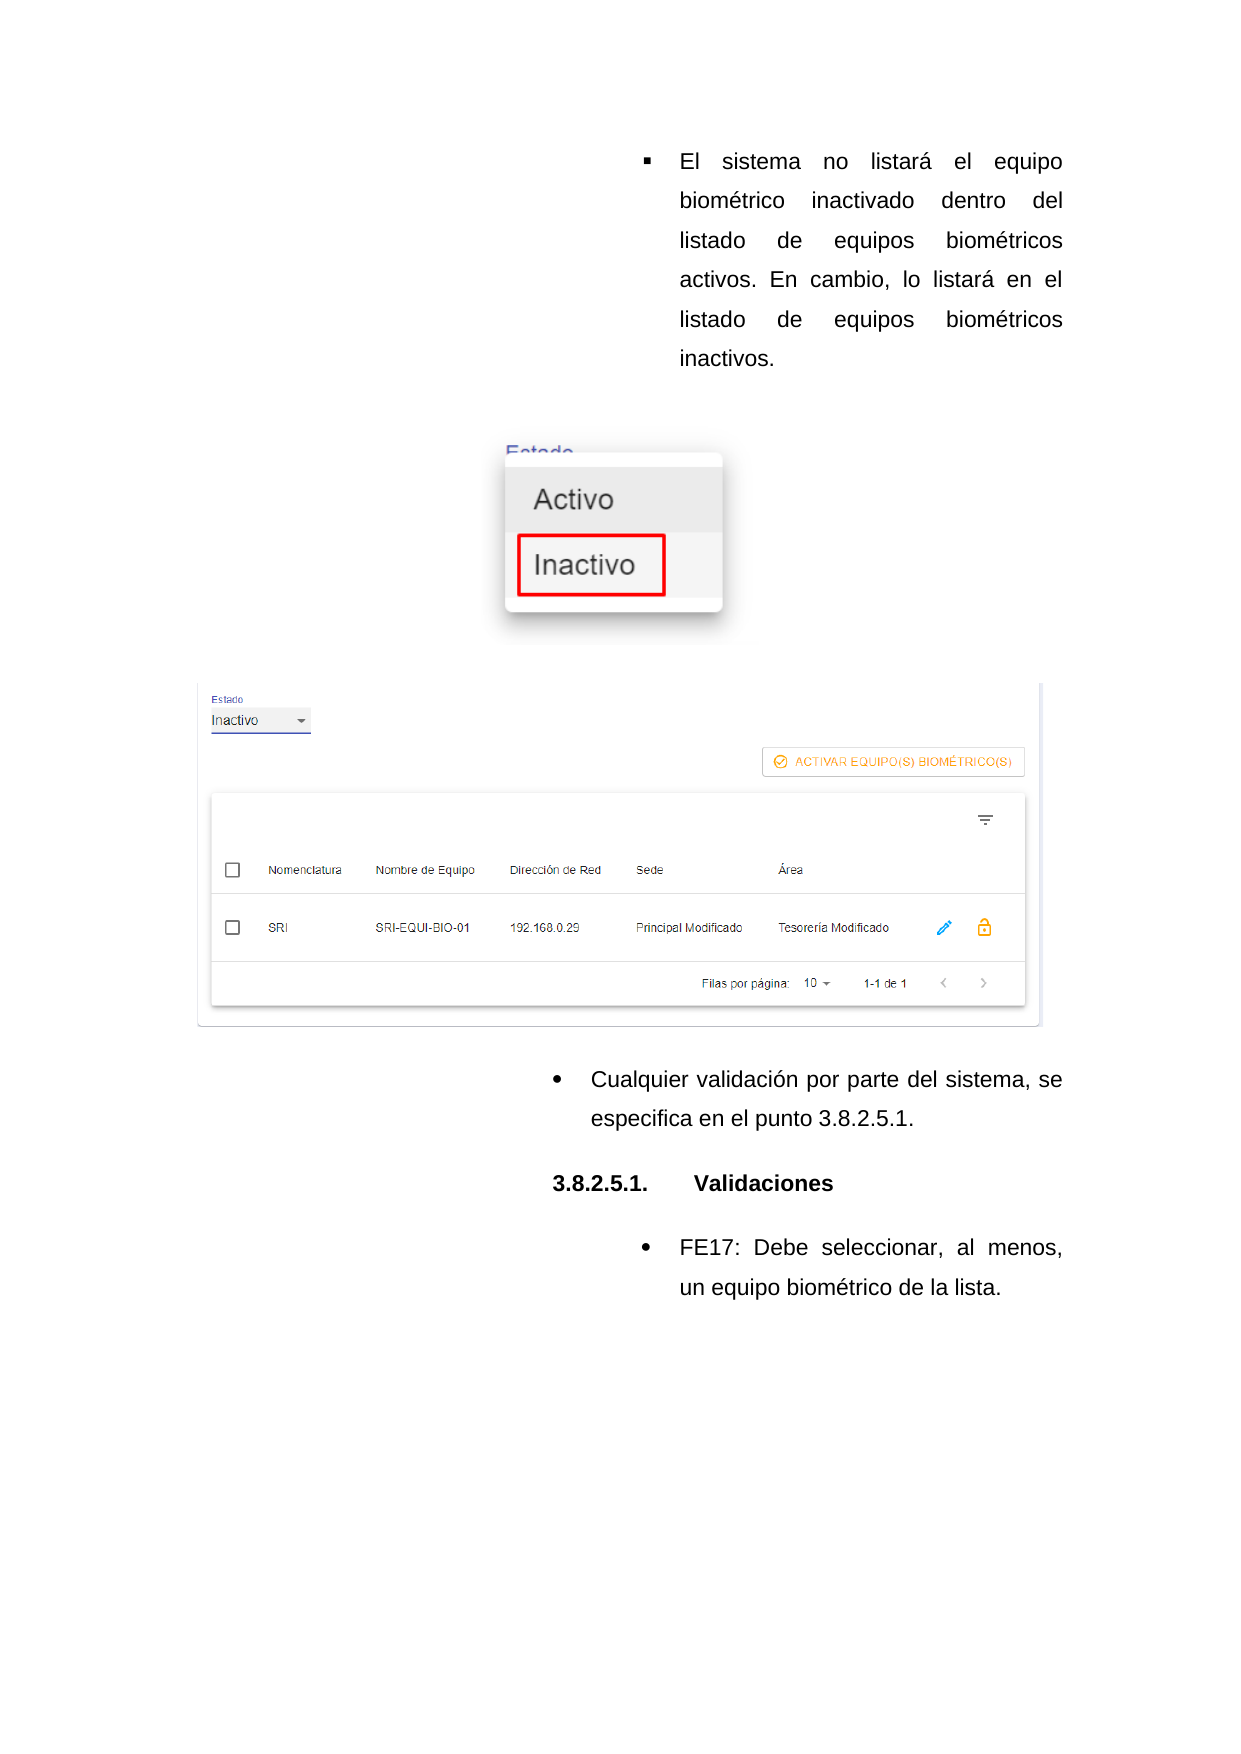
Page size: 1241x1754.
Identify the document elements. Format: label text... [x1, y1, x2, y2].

list El sistema no listará el equipo biométrico inactivado dentro del listado de equipos biométricos activos. En cambio, lo listará en el listado de equipos biométricos inactivos. [642, 148, 1063, 371]
list FE17: Debe seleccionar, al menos, un equipo biométrico de la lista. [642, 1234, 1063, 1300]
subtitle Validaciones [552, 1170, 1063, 1196]
picture [197, 683, 1044, 1027]
list Cualquier validación por parte del sistema, se especifica en el punto 3.8.2.5.1. [553, 1066, 1063, 1132]
picture [481, 409, 759, 645]
